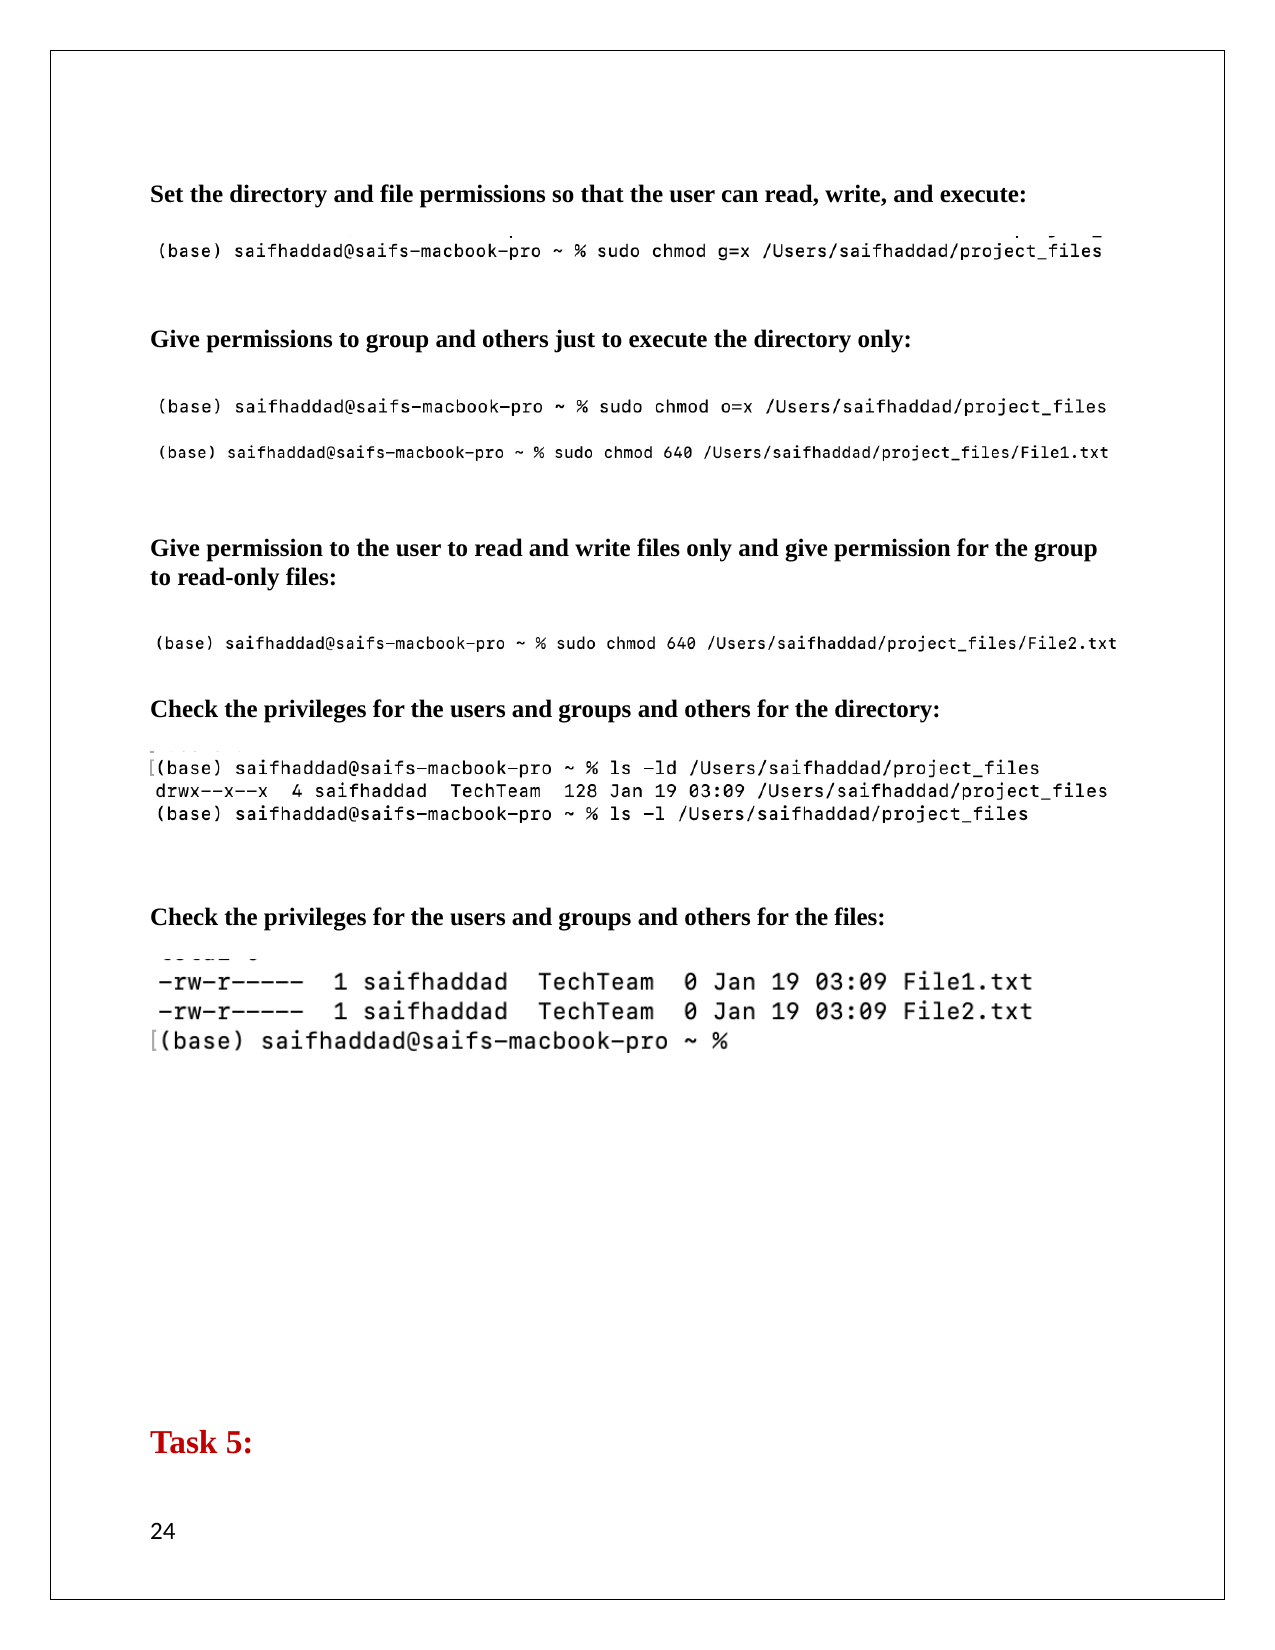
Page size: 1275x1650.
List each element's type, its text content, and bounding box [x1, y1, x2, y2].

picture [150, 383, 1125, 476]
picture [150, 619, 1125, 666]
text Give permission to the user to read and write files only and give permission for the group to read-only files: [150, 533, 1125, 591]
picture [150, 751, 1125, 844]
text Check the privileges for the users and groups and others for the directory: [150, 694, 1125, 723]
picture [150, 236, 1125, 266]
subtitle Task 5: [150, 1423, 1125, 1461]
text Check the privileges for the users and groups and others for the files: [150, 902, 1125, 930]
picture [150, 959, 1088, 1053]
text Give permissions to group and others just to execute the directory only: [150, 324, 1125, 353]
text Set the directory and file permissions so that the user can read, write, and execute: [150, 179, 1125, 207]
